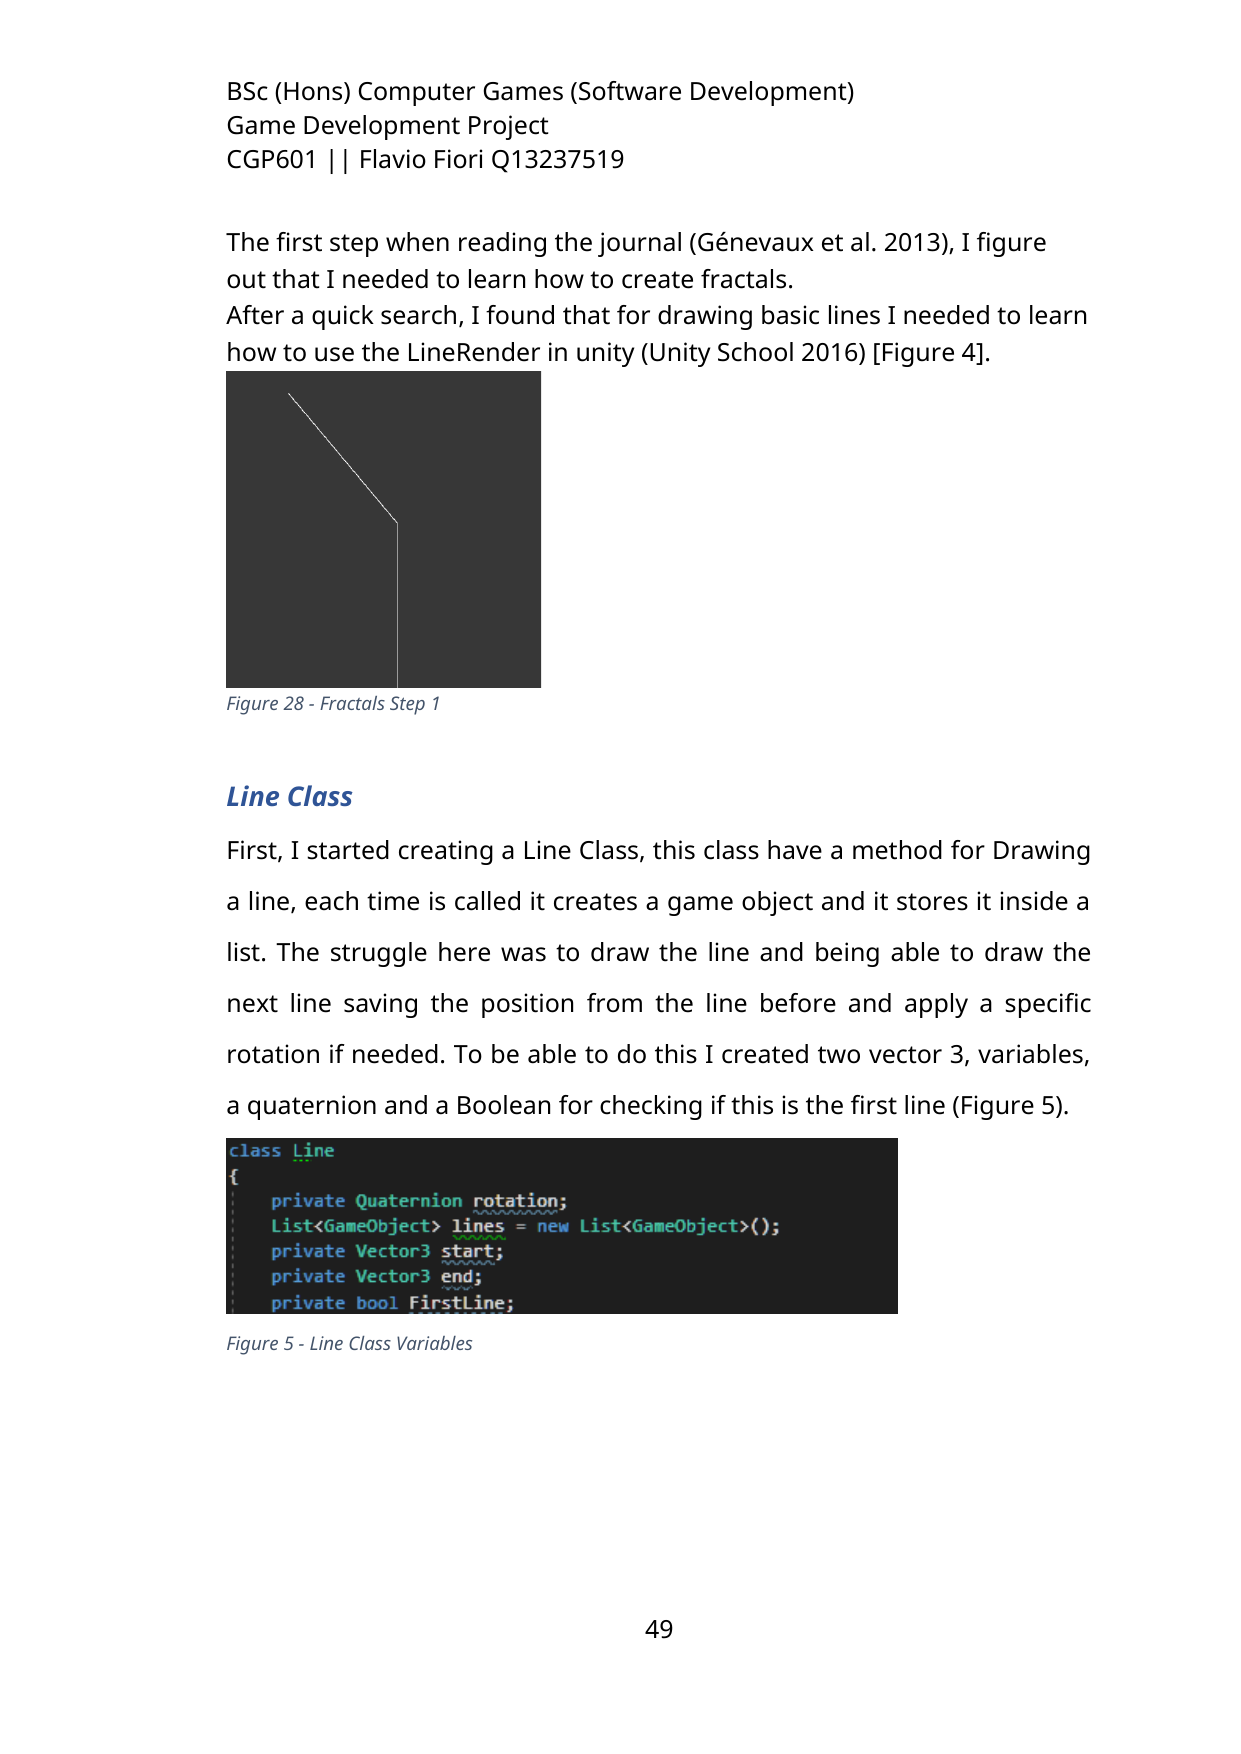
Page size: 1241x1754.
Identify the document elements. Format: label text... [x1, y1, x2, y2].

text The first step when reading the journal (Génevaux et al. 2013), I figure out that I needed to learn how to create fractals. [226, 224, 1092, 295]
subtitle Line Class [226, 777, 1092, 814]
text Figure 5 - Line Class Variables [226, 1331, 1092, 1356]
picture [226, 1138, 898, 1314]
text After a quick search, I found that for drawing basic lines I needed to learn how to use the LineRender in unity (Unity School 2016) [Figure 4]. [226, 298, 1092, 369]
text First, I started creating a Line Class, this class have a method for Drawing a line, each time is called it creates a game object and it stores it inside a list. The struggle here was to draw the line and being able to draw the next line saving the position from the line before and apply a specific rotation if needed. To be able to do this I created two vector 3, variables, a quaternion and a Boolean for checking if this is the first line (Figure 5). [226, 832, 1092, 1122]
picture [226, 371, 542, 688]
